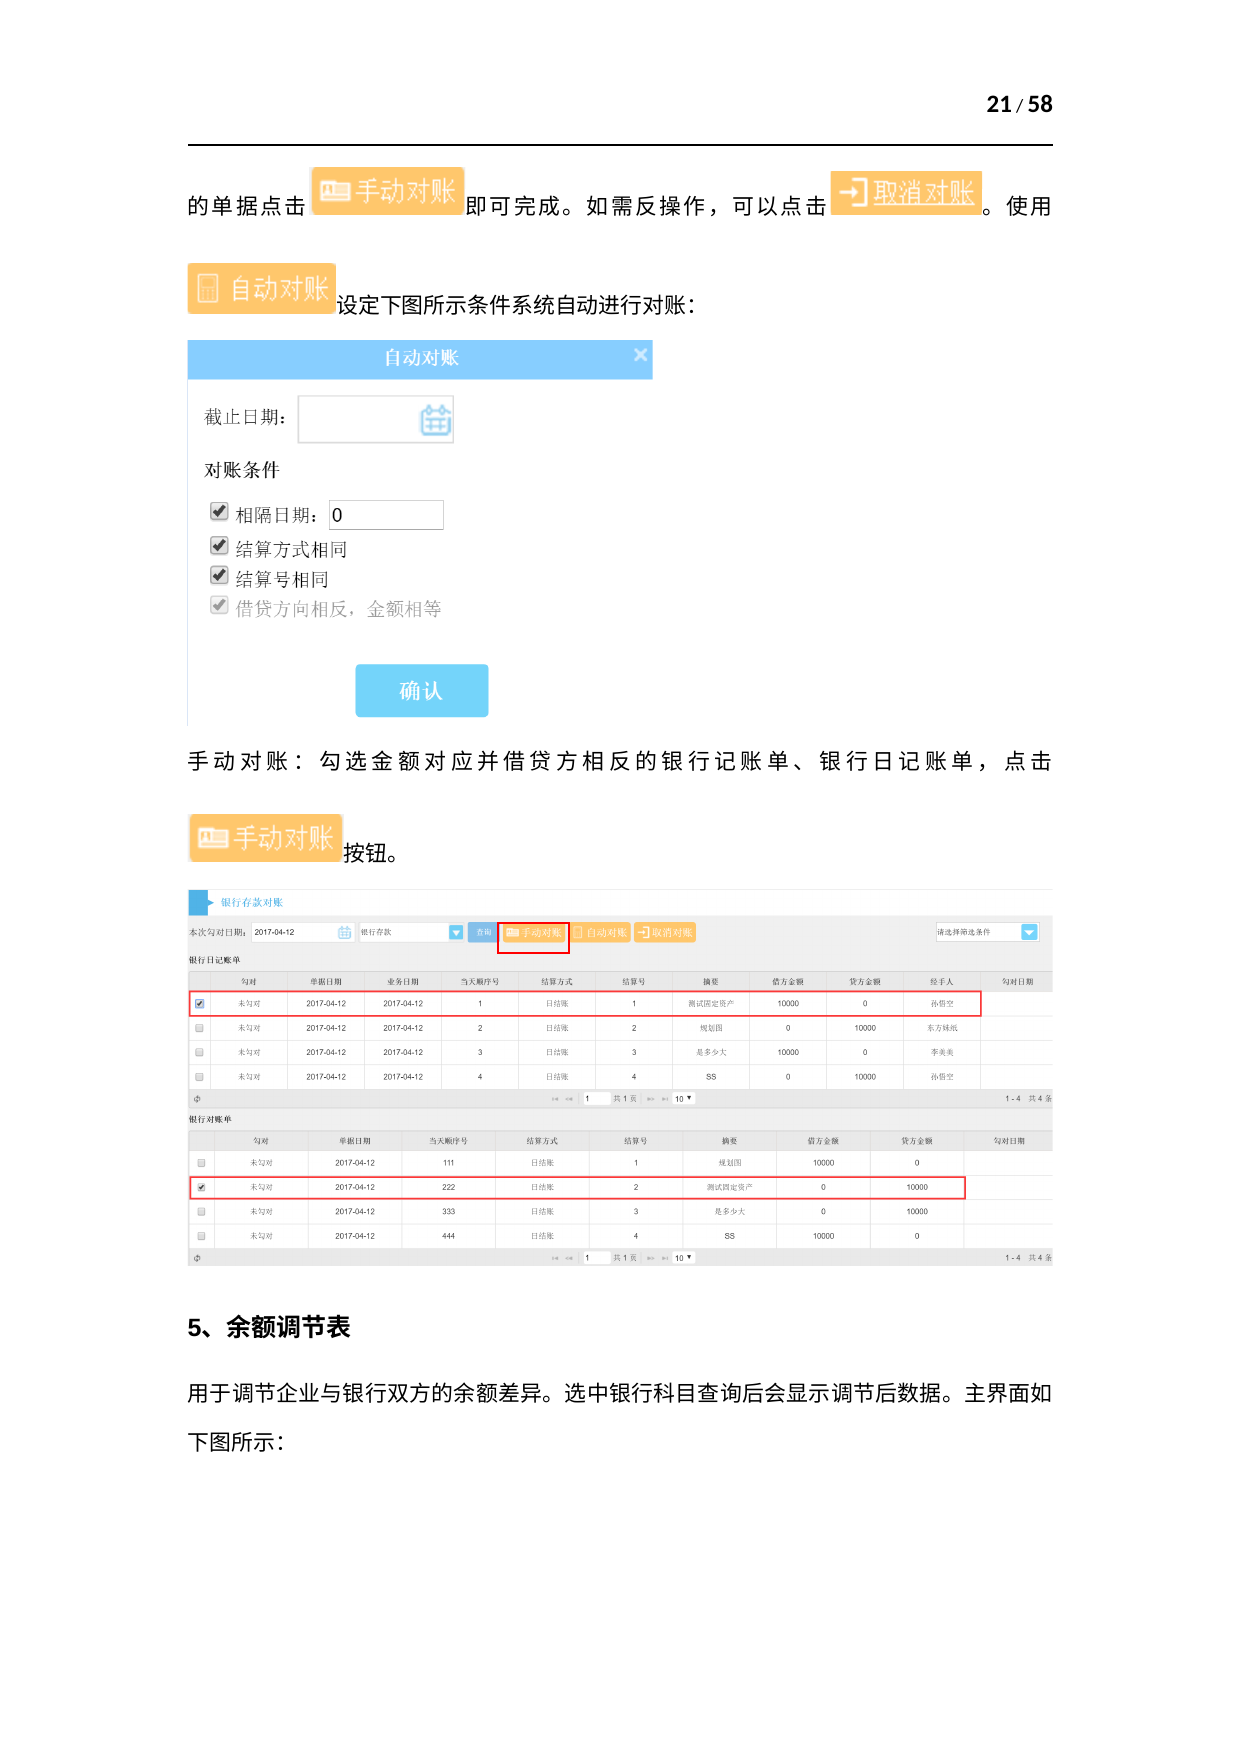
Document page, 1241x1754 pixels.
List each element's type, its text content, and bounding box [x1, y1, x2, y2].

text 用于调节企业与银行双方的余额差异。选中银行科目查询后会显示调节后数据。主界面如下图所示： [187, 1376, 1053, 1457]
text 手动对账：勾选金额对应并借贷方相反的银行记账单、银行日记账单，点击按钮。 [187, 744, 1053, 874]
picture [309, 167, 466, 215]
picture [830, 171, 983, 215]
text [187, 162, 1053, 324]
picture [187, 814, 344, 862]
text 5、余额调节表 [187, 1293, 1053, 1358]
picture [187, 889, 1053, 1266]
picture [187, 340, 653, 726]
picture [187, 263, 336, 314]
